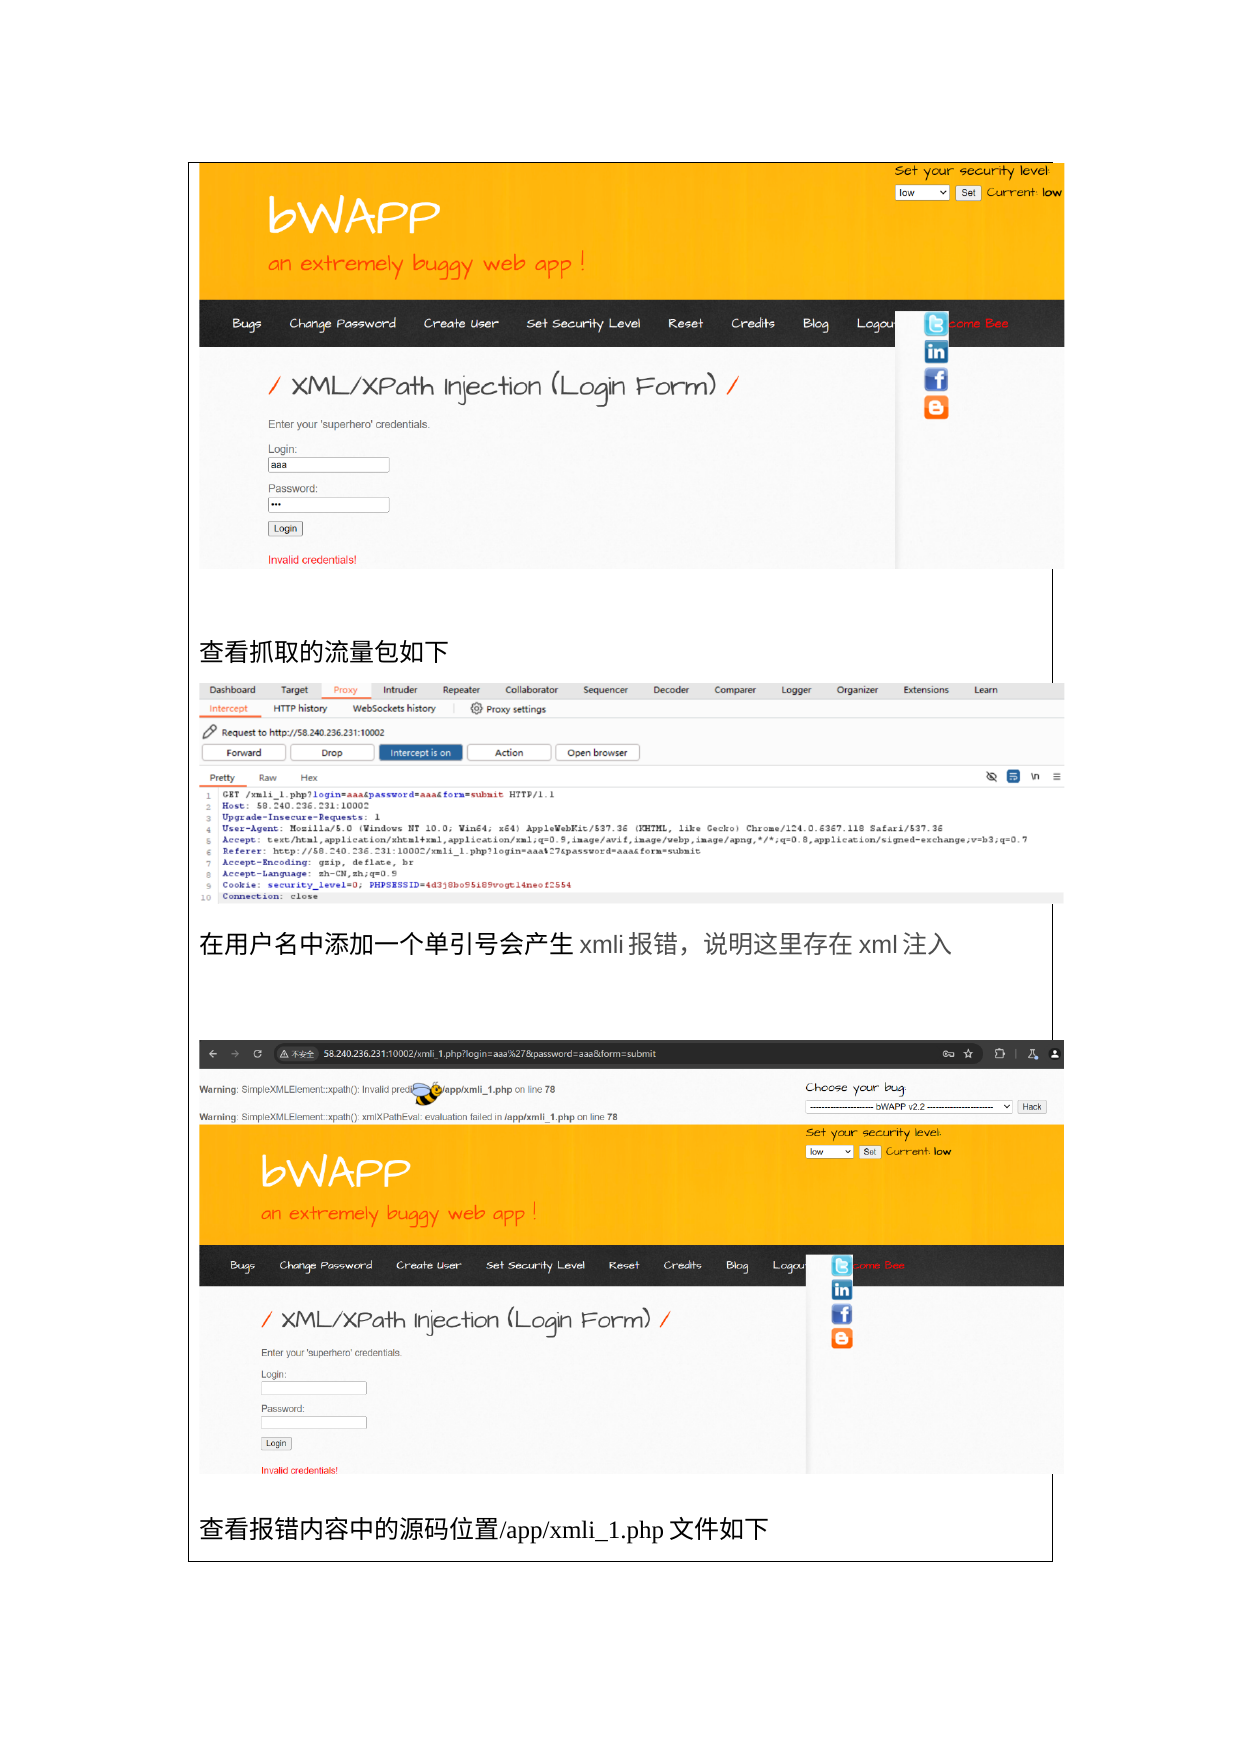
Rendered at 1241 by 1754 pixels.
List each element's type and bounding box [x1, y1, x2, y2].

picture [199, 1040, 1064, 1474]
table_cell [189, 163, 1052, 1561]
picture [199, 163, 1065, 569]
picture [199, 683, 1065, 904]
